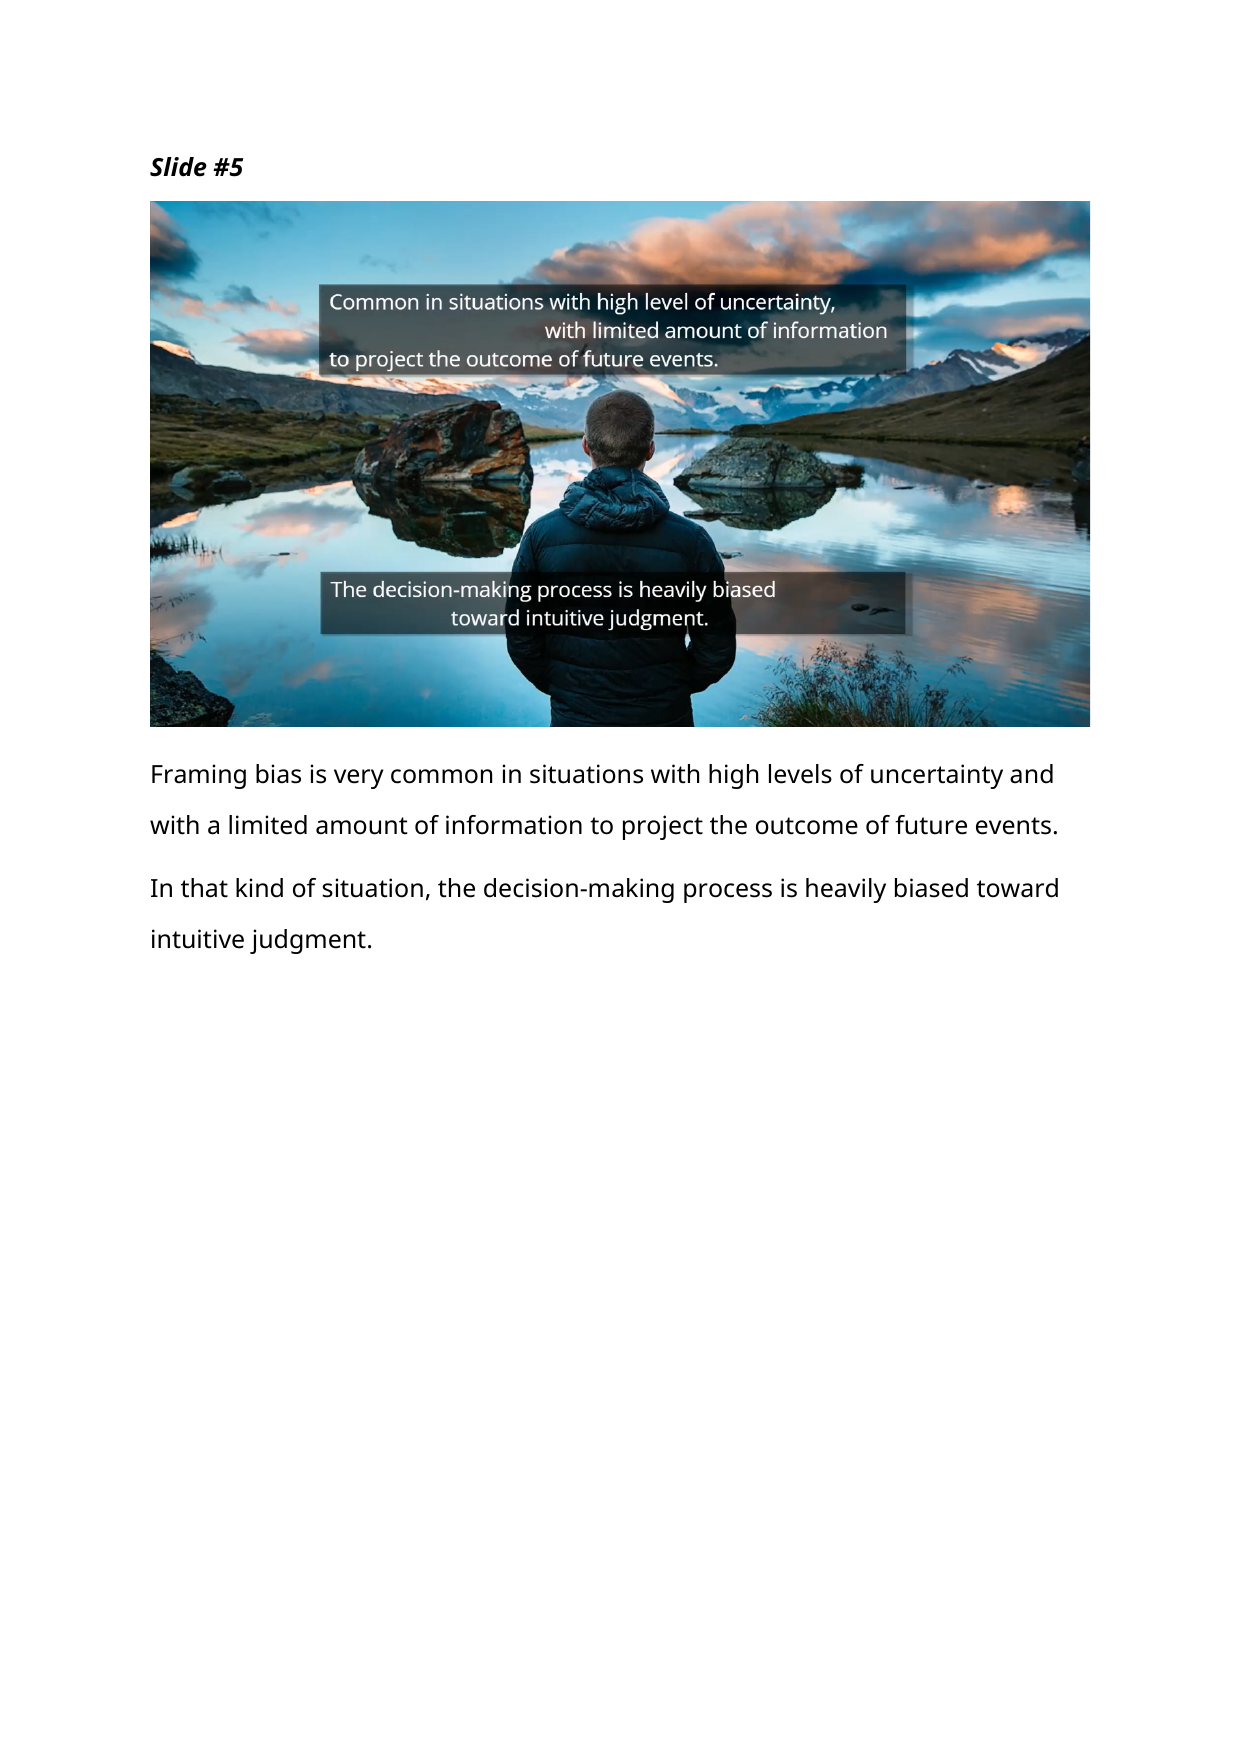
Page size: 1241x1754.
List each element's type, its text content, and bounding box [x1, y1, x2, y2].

text Framing bias is very common in situations with high levels of uncertainty and with a limited amount of information to project the outcome of future events. [150, 756, 1090, 842]
text In that kind of situation, the decision-making process is heavily biased toward intuitive judgment. [150, 871, 1090, 956]
picture [329, 718, 361, 727]
subtitle Slide #5 [150, 150, 1090, 201]
picture [1028, 720, 1064, 727]
picture [150, 201, 1091, 727]
